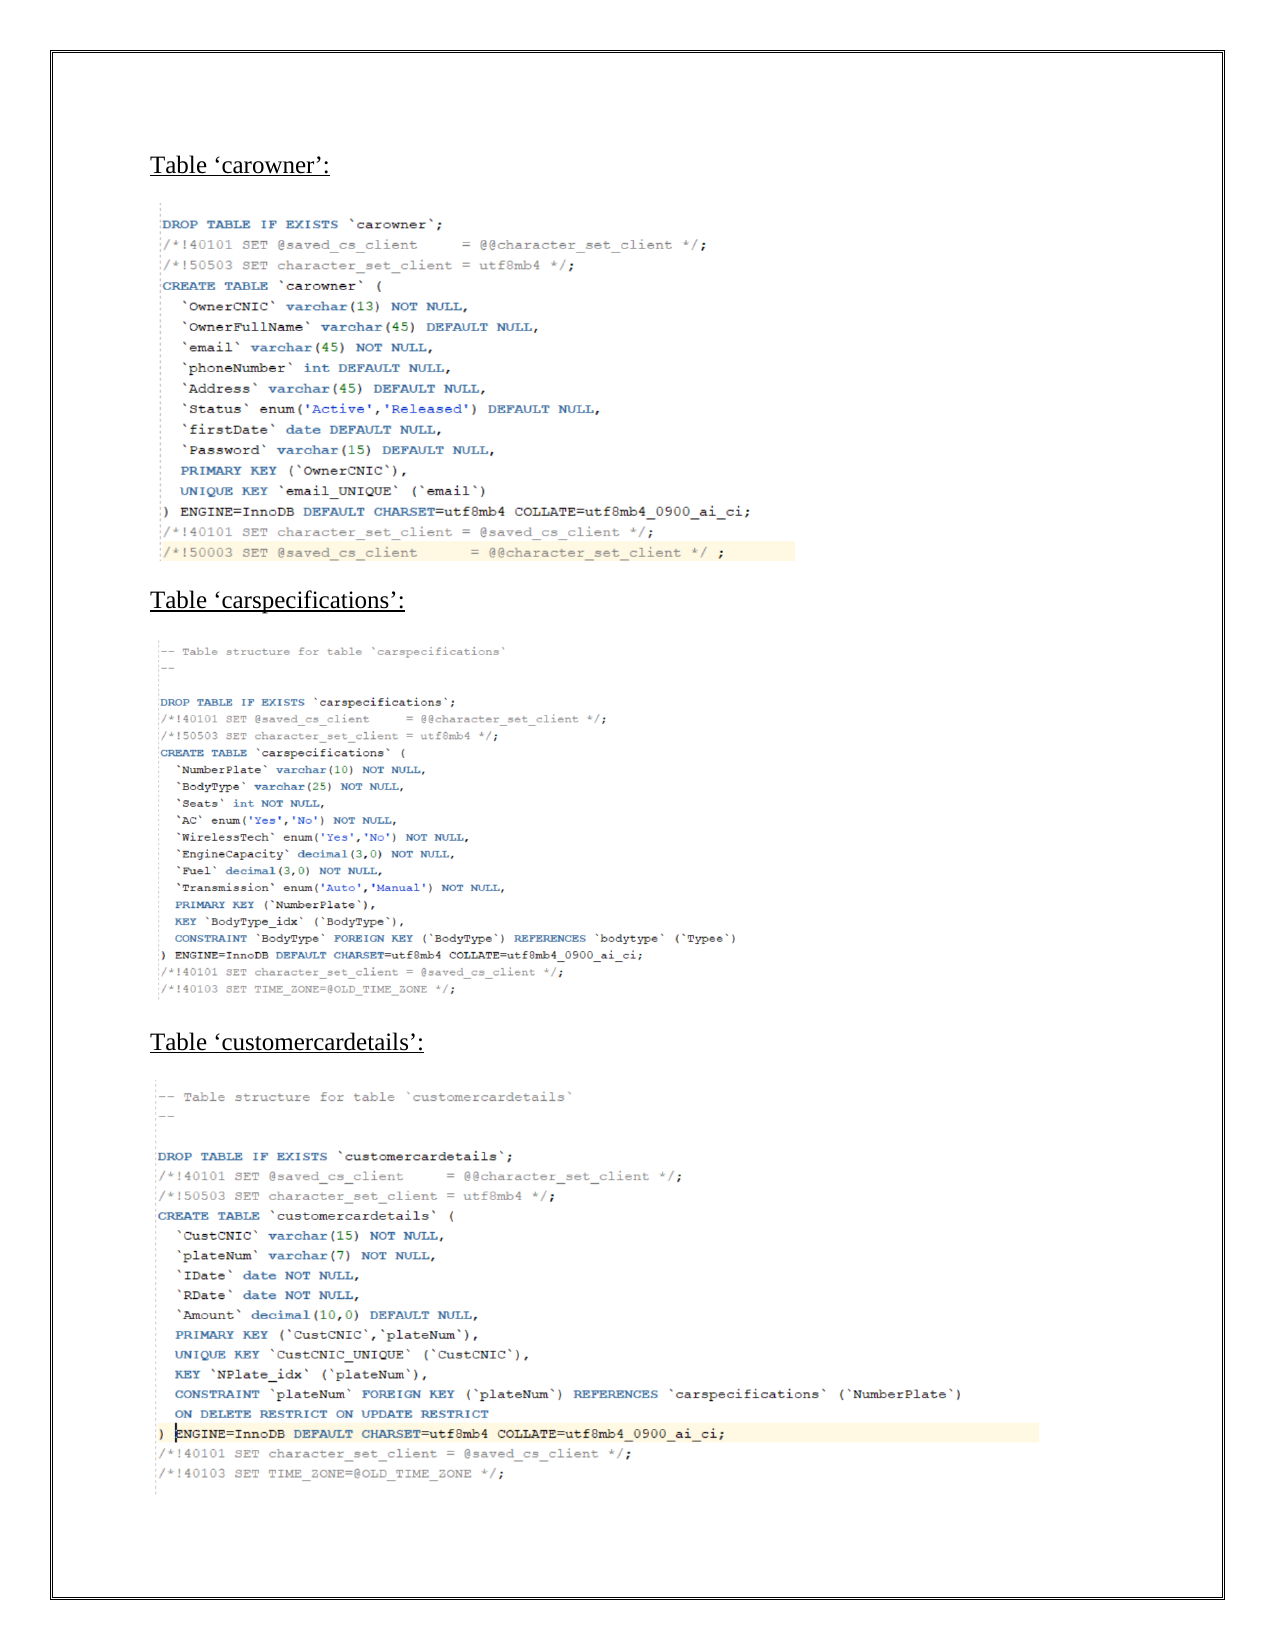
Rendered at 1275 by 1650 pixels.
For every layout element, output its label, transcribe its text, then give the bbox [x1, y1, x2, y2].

text Table ‘carspecifications’: [150, 585, 1125, 614]
picture [150, 639, 773, 1002]
text Table ‘customercardetails’: [150, 1027, 1125, 1056]
picture [150, 203, 796, 561]
picture [150, 1080, 1040, 1495]
text Table ‘carowner’: [150, 150, 1125, 179]
